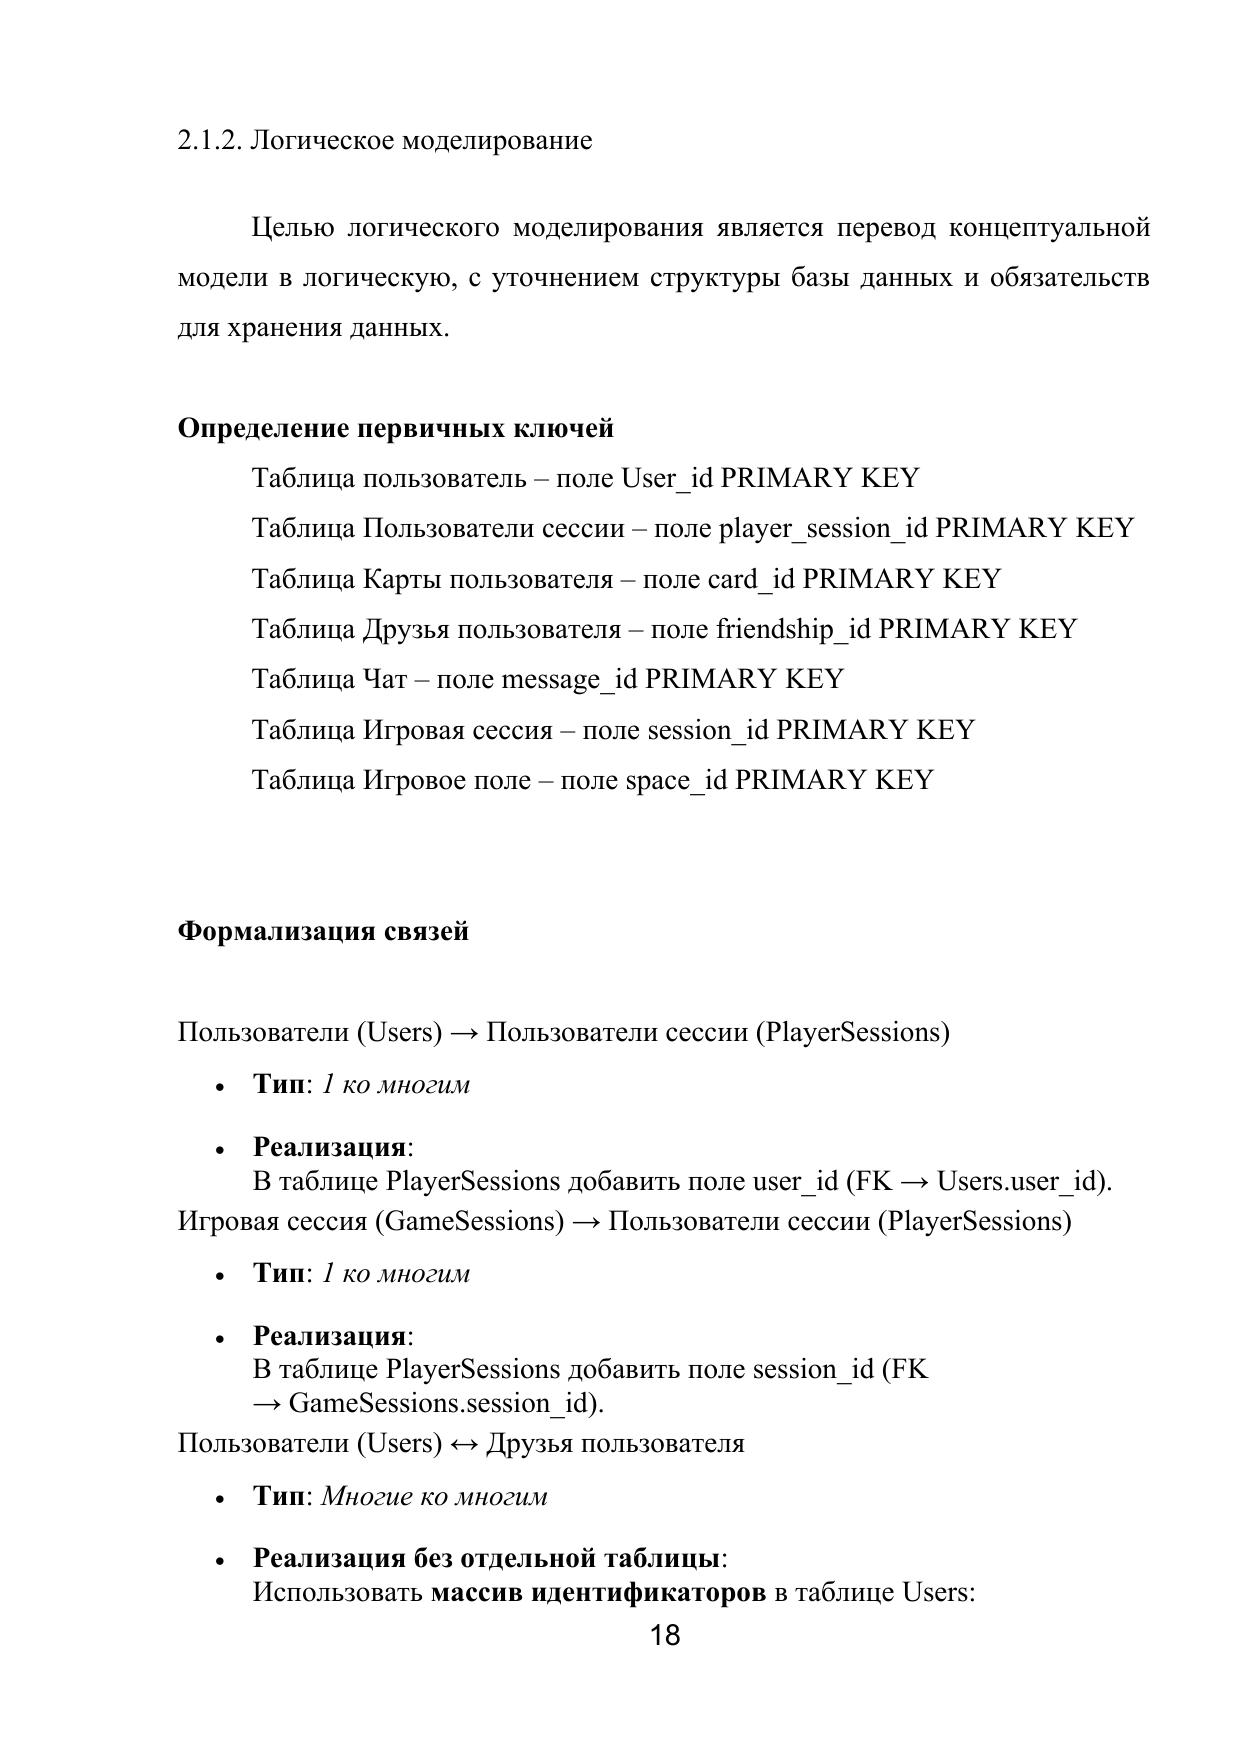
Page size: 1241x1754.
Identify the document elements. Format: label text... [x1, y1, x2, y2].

text Таблица Карты пользователя – поле card_id PRIMARY KEY [177, 561, 1152, 594]
text Таблица Игровая сессия – поле session_id PRIMARY KEY [177, 712, 1152, 745]
list Реализация без отдельной таблицы: Использовать массив идентификаторов в таблице Users: [215, 1541, 1152, 1608]
text Таблица Пользователи сессии – поле player_session_id PRIMARY KEY [177, 511, 1152, 544]
text Таблица Игровое поле – поле space_id PRIMARY KEY [177, 762, 1152, 796]
text Целью логического моделирования является перевод концептуальной модели в логическую, с уточнением структуры базы данных и обязательств для хранения данных. [177, 209, 1152, 343]
list Тип: Многие ко многим [215, 1478, 1152, 1511]
list Реализация: В таблице PlayerSessions добавить поле user_id (FK → Users.user_id). [215, 1129, 1152, 1196]
text Таблица пользователь – поле User_id PRIMARY KEY [177, 460, 1152, 494]
text Игровая сессия (GameSessions) → Пользователи сессии (PlayerSessions) [177, 1203, 1152, 1236]
list Тип: 1 ко многим [215, 1067, 1152, 1100]
text Таблица Чат – поле message_id PRIMARY KEY [177, 662, 1152, 695]
text Таблица Друзья пользователя – поле friendship_id PRIMARY KEY [177, 611, 1152, 645]
list Реализация: В таблице PlayerSessions добавить поле session_id (FK → GameSessions.session_id). [215, 1318, 1152, 1419]
text Пользователи (Users) → Пользователи сессии (PlayerSessions) [177, 1014, 1152, 1047]
subtitle 2.1.2. Логическое моделирование [177, 122, 1152, 156]
text Формализация связей [177, 913, 1152, 947]
list Тип: 1 ко многим [215, 1255, 1152, 1289]
text Пользователи (Users) ↔ Друзья пользователя [177, 1425, 1152, 1458]
text Определение первичных ключей [177, 410, 1152, 443]
